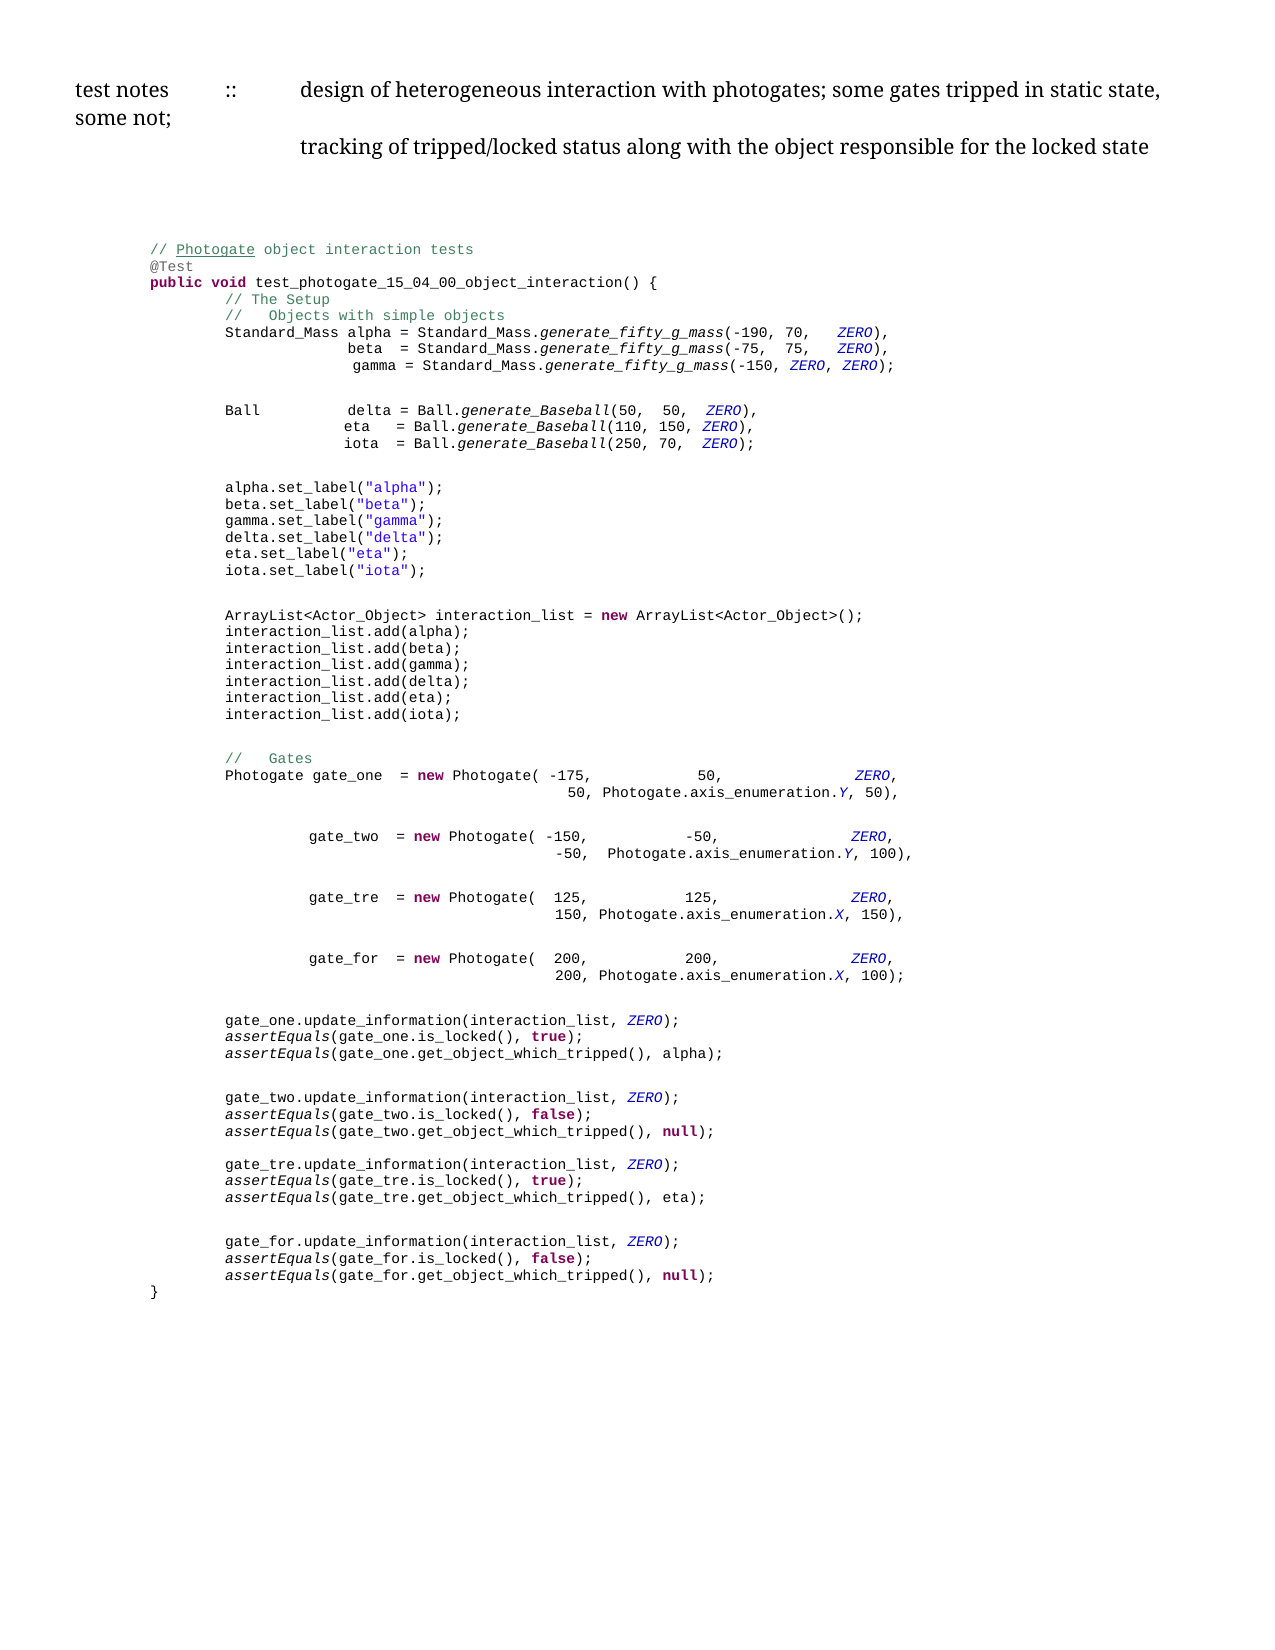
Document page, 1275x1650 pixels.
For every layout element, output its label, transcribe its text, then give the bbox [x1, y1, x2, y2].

text iota.set_label("iota"); [75, 563, 1200, 580]
text eta = Ball.generate_Baseball(110, 150, ZERO), [75, 419, 1200, 436]
text // The Setup [75, 292, 1200, 308]
text delta.set_label("delta"); [75, 530, 1200, 547]
text gamma.set_label("gamma"); [75, 513, 1200, 530]
text Standard_Mass alpha = Standard_Mass.generate_fifty_g_mass(-190, 70, ZERO), [75, 325, 1200, 342]
text assertEquals(gate_two.is_locked(), false); [75, 1107, 1200, 1124]
text eta.set_label("eta"); [75, 547, 1200, 563]
text assertEquals(gate_for.get_object_which_tripped(), null); [75, 1268, 1200, 1284]
text gate_for = new Photogate( 200, 200, ZERO, [75, 952, 1200, 968]
text public void test_photogate_15_04_00_object_interaction() { [75, 275, 1200, 292]
text interaction_list.add(iota); [75, 707, 1200, 724]
text } [75, 1284, 1200, 1301]
text // Gates [75, 752, 1200, 768]
text gate_two = new Photogate( -150, -50, ZERO, [75, 829, 1200, 846]
text iota = Ball.generate_Baseball(250, 70, ZERO); [75, 436, 1200, 452]
text interaction_list.add(beta); [75, 641, 1200, 657]
text gate_tre = new Photogate( 125, 125, ZERO, [75, 891, 1200, 907]
text 50, Photogate.axis_enumeration.Y, 50), [75, 785, 1200, 801]
text gamma = Standard_Mass.generate_fifty_g_mass(-150, ZERO, ZERO); [75, 358, 1200, 375]
text test notes :: design of heterogeneous interaction with photogates; some gates tripped in static state, some not; [75, 75, 1200, 132]
text // Objects with simple objects [75, 308, 1200, 325]
text gate_one.update_information(interaction_list, ZERO); [75, 1013, 1200, 1029]
text @Test [75, 259, 1200, 275]
text interaction_list.add(delta); [75, 674, 1200, 691]
text assertEquals(gate_one.get_object_which_tripped(), alpha); [75, 1046, 1200, 1063]
text Ball delta = Ball.generate_Baseball(50, 50, ZERO), [75, 403, 1200, 419]
text assertEquals(gate_for.is_locked(), false); [75, 1251, 1200, 1268]
text assertEquals(gate_tre.is_locked(), true); [75, 1173, 1200, 1190]
text interaction_list.add(gamma); [75, 657, 1200, 674]
text interaction_list.add(alpha); [75, 624, 1200, 641]
text assertEquals(gate_tre.get_object_which_tripped(), eta); [75, 1190, 1200, 1207]
text Photogate gate_one = new Photogate( -175, 50, ZERO, [75, 768, 1200, 785]
text beta.set_label("beta"); [75, 497, 1200, 513]
text alpha.set_label("alpha"); [75, 480, 1200, 497]
text gate_tre.update_information(interaction_list, ZERO); [75, 1157, 1200, 1173]
text // Photogate object interaction tests [75, 242, 1200, 259]
text gate_two.update_information(interaction_list, ZERO); [75, 1091, 1200, 1107]
text -50, Photogate.axis_enumeration.Y, 100), [75, 846, 1200, 863]
text 150, Photogate.axis_enumeration.X, 150), [75, 907, 1200, 924]
text tracking of tripped/locked status along with the object responsible for the locked state [75, 132, 1200, 160]
text assertEquals(gate_one.is_locked(), true); [75, 1029, 1200, 1046]
text beta = Standard_Mass.generate_fifty_g_mass(-75, 75, ZERO), [75, 342, 1200, 358]
text ArrayList<Actor_Object> interaction_list = new ArrayList<Actor_Object>(); [75, 608, 1200, 624]
text assertEquals(gate_two.get_object_which_tripped(), null); [75, 1124, 1200, 1140]
text 200, Photogate.axis_enumeration.X, 100); [75, 968, 1200, 985]
text gate_for.update_information(interaction_list, ZERO); [75, 1234, 1200, 1251]
text interaction_list.add(eta); [75, 691, 1200, 707]
